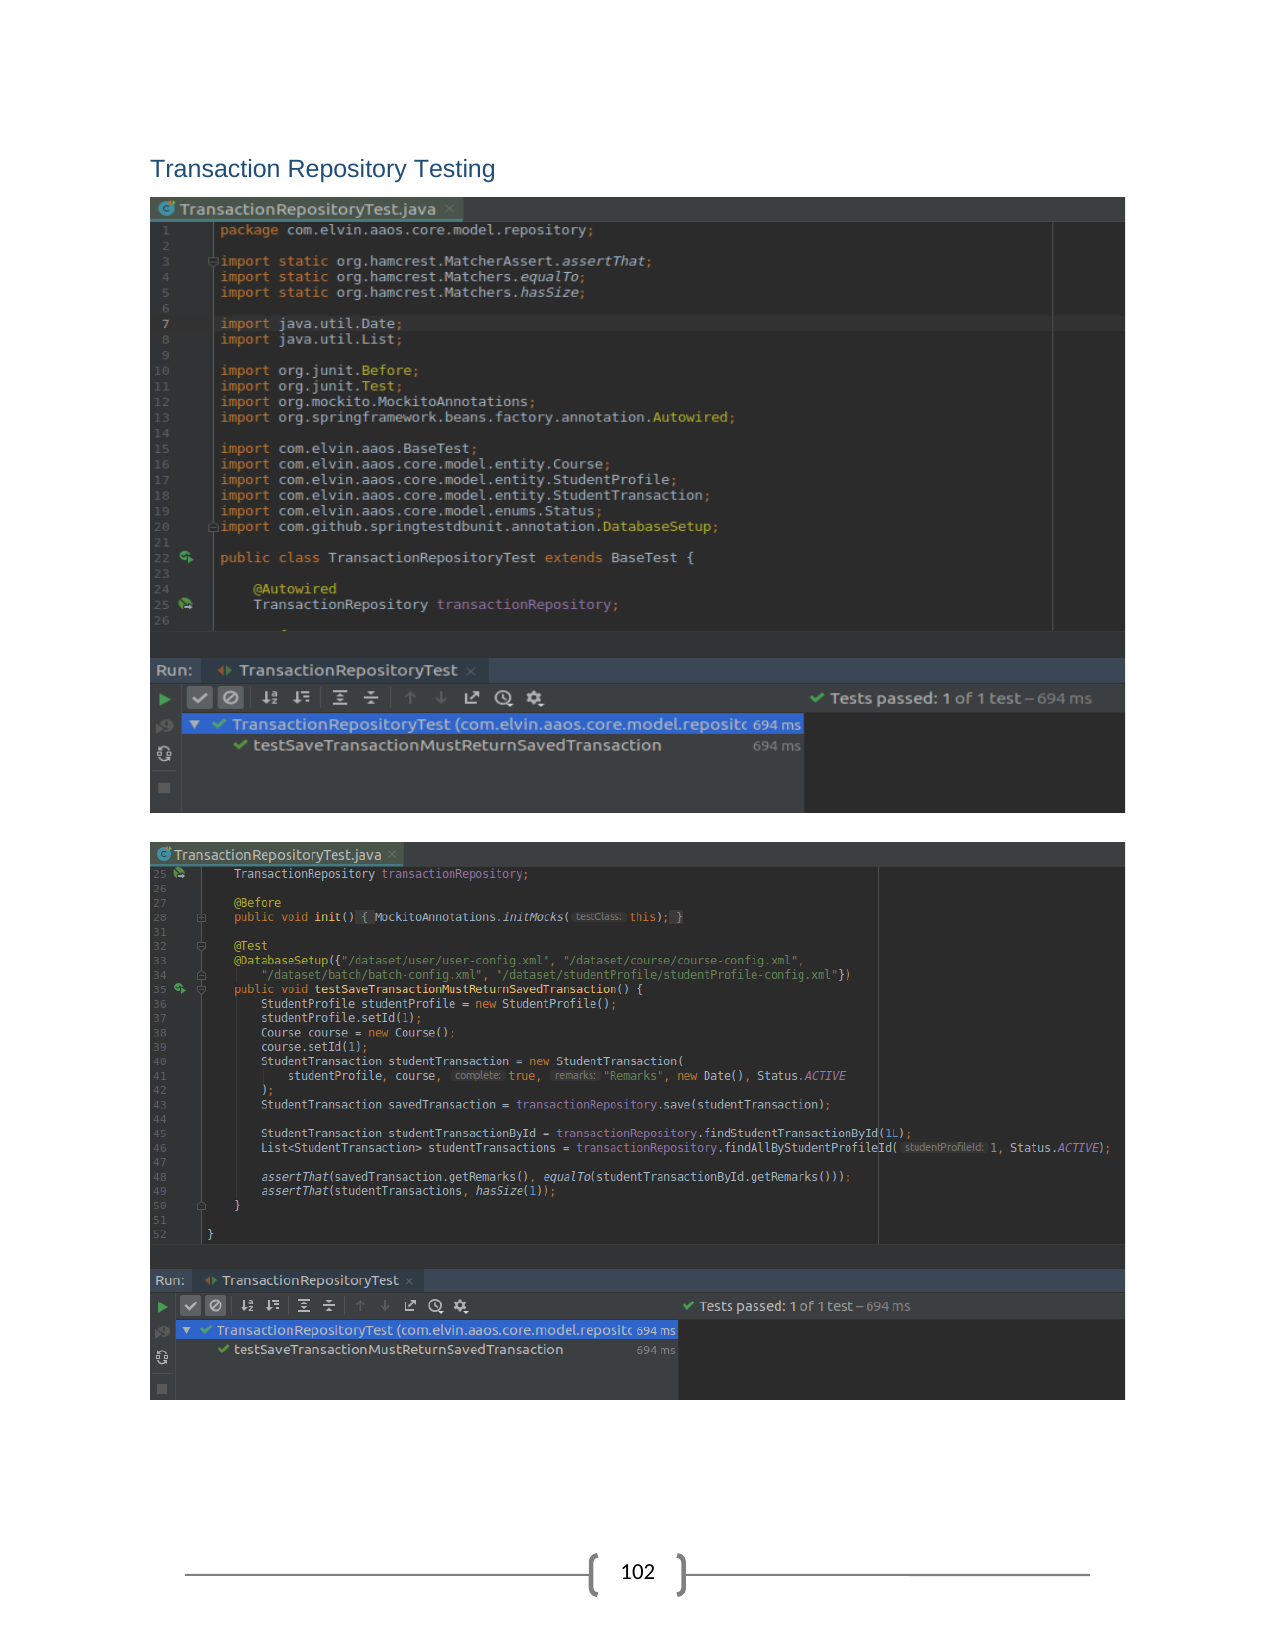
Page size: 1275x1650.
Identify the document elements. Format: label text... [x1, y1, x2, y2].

picture [150, 197, 1125, 813]
picture [150, 842, 1125, 1400]
text Transaction Repository Testing [150, 154, 1125, 183]
